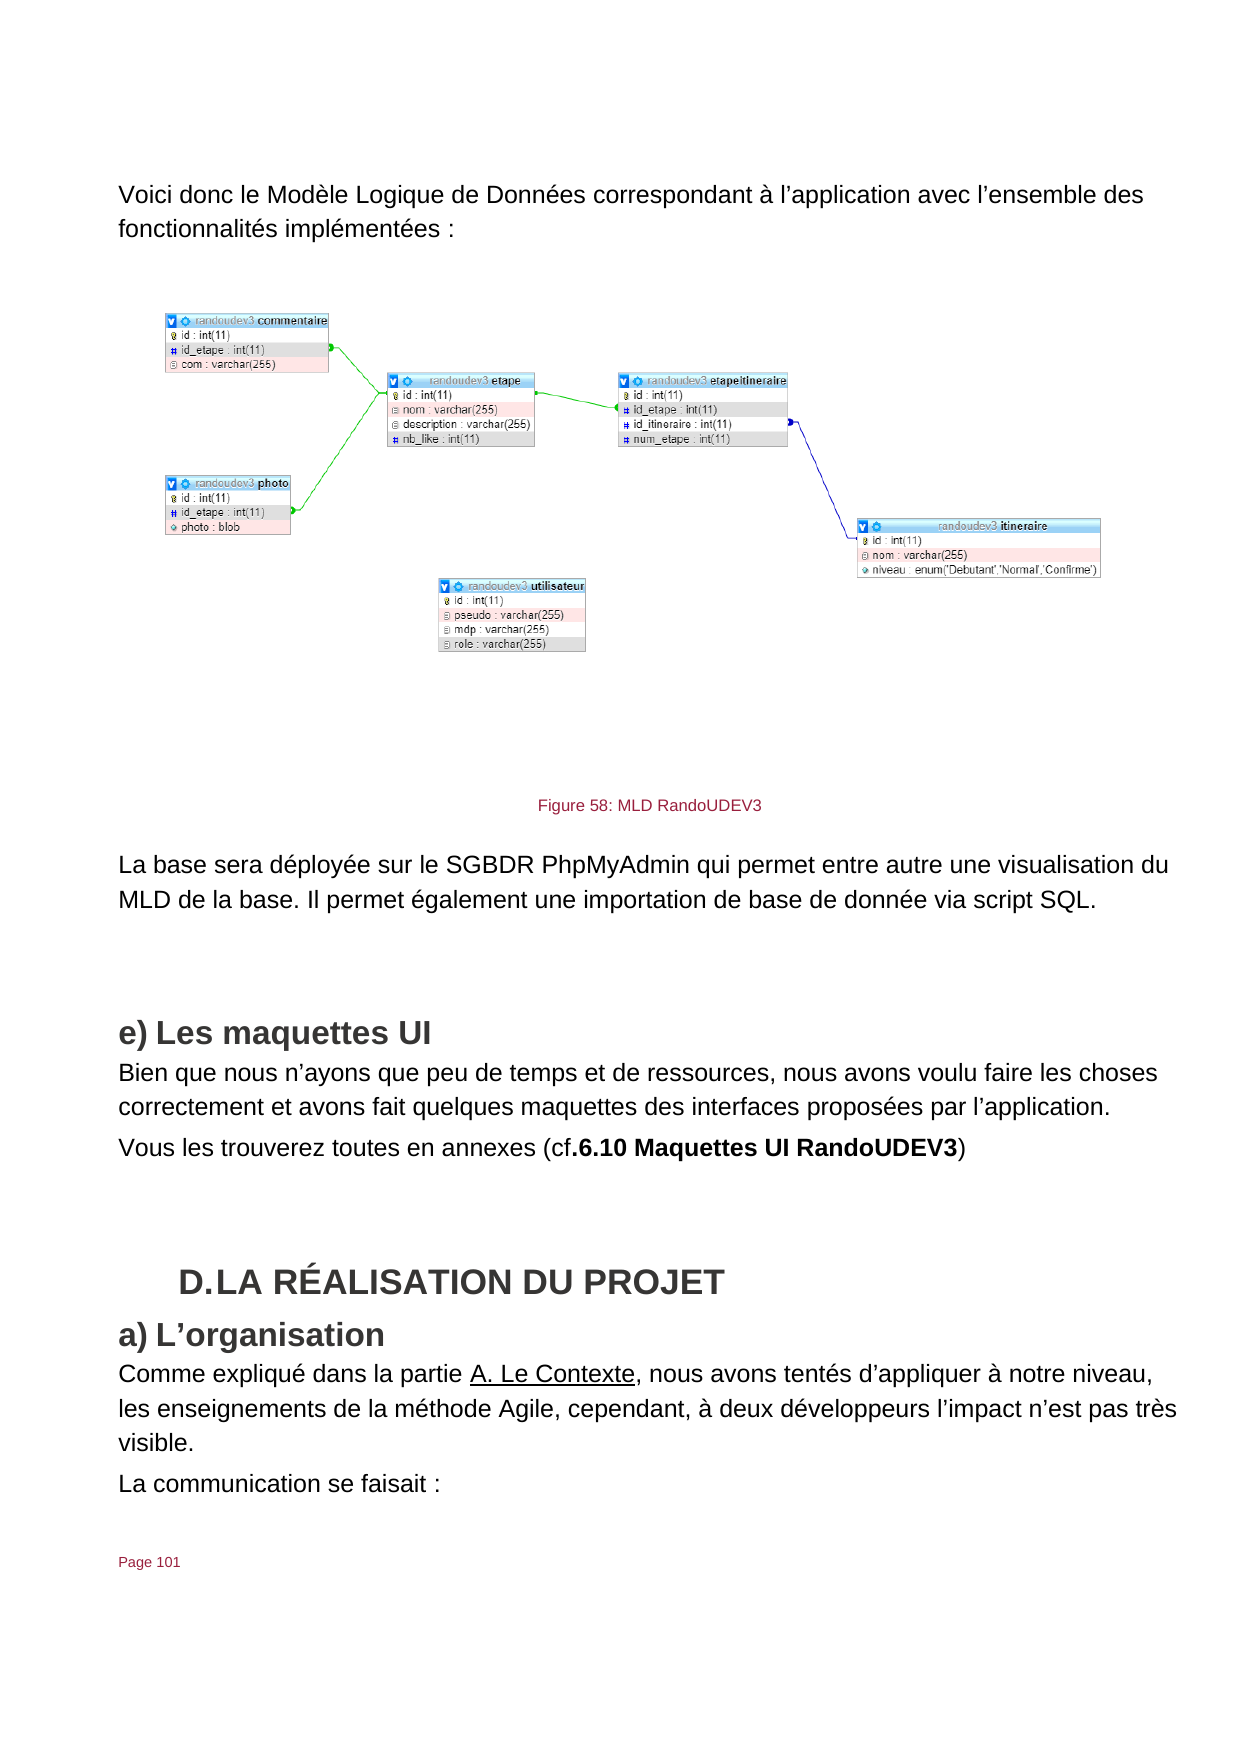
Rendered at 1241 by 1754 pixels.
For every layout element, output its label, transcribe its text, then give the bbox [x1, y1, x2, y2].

text La communication se faisait : [118, 1469, 1181, 1498]
subtitle L’organisation [118, 1315, 1181, 1353]
text Bien que nous n’ayons que peu de temps et de ressources, nous avons voulu faire les choses correctement et avons fait quelques maquettes des interfaces proposées par l’application. [118, 1058, 1181, 1121]
subtitle La réalisation du projet [178, 1262, 1181, 1302]
text La base sera déployée sur le SGBDR PhpMyAdmin qui permet entre autre une visualisation du MLD de la base. Il permet également une importation de base de donnée via script SQL. [118, 850, 1181, 913]
text Comme expliqué dans la partie A. Le Contexte, nous avons tentés d’appliquer à notre niveau, les enseignements de la méthode Agile, cependant, à deux développeurs l’impact n’est pas très visible. [118, 1359, 1181, 1457]
picture [118, 248, 1137, 745]
subtitle Les maquettes UI [118, 1013, 1181, 1052]
text Vous les trouverez toutes en annexes (cf.6.9 Maquettes UI RandoUDEV3) [118, 1133, 1181, 1162]
